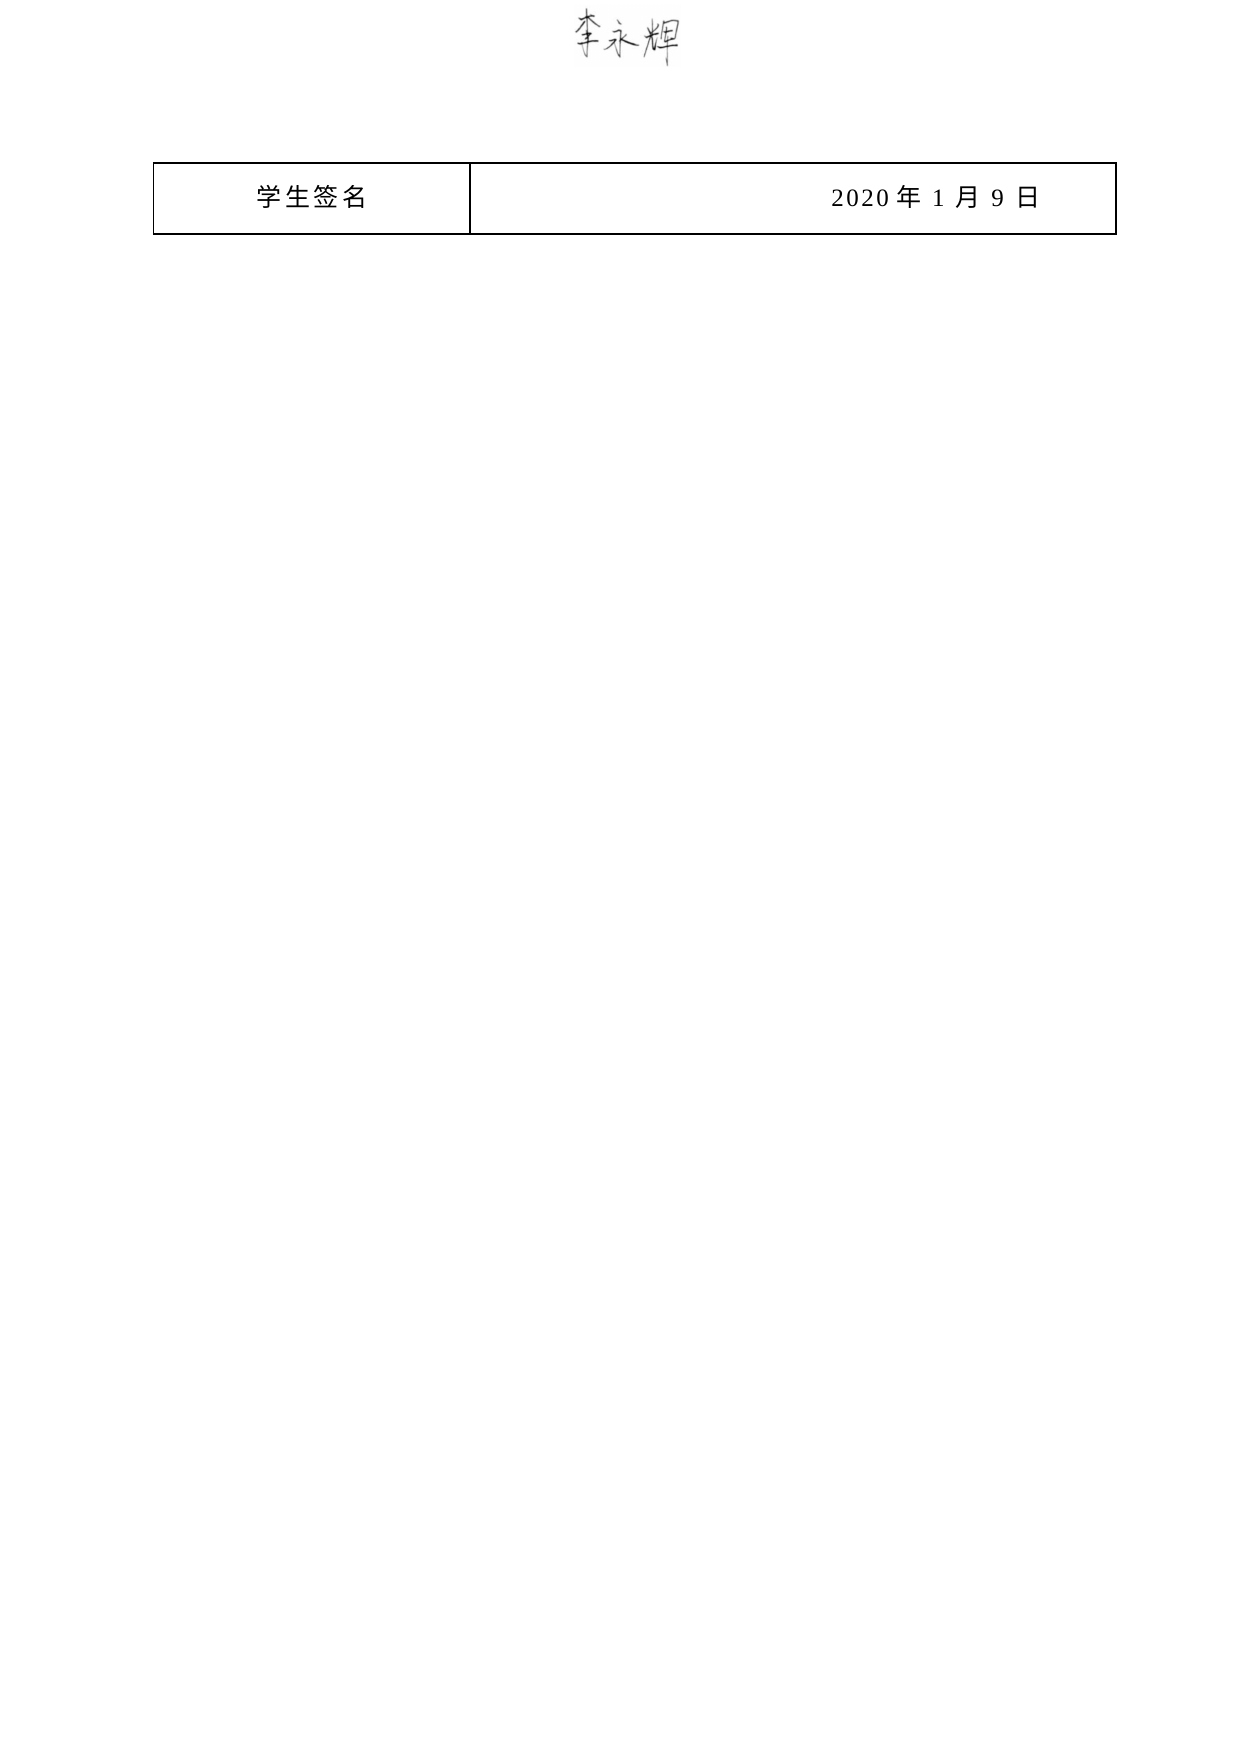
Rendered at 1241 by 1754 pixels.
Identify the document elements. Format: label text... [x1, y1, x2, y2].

table_cell 2020年 1 月 9 日 [471, 164, 1115, 233]
picture [575, 5, 681, 67]
table_cell 学生签名 [154, 164, 469, 233]
